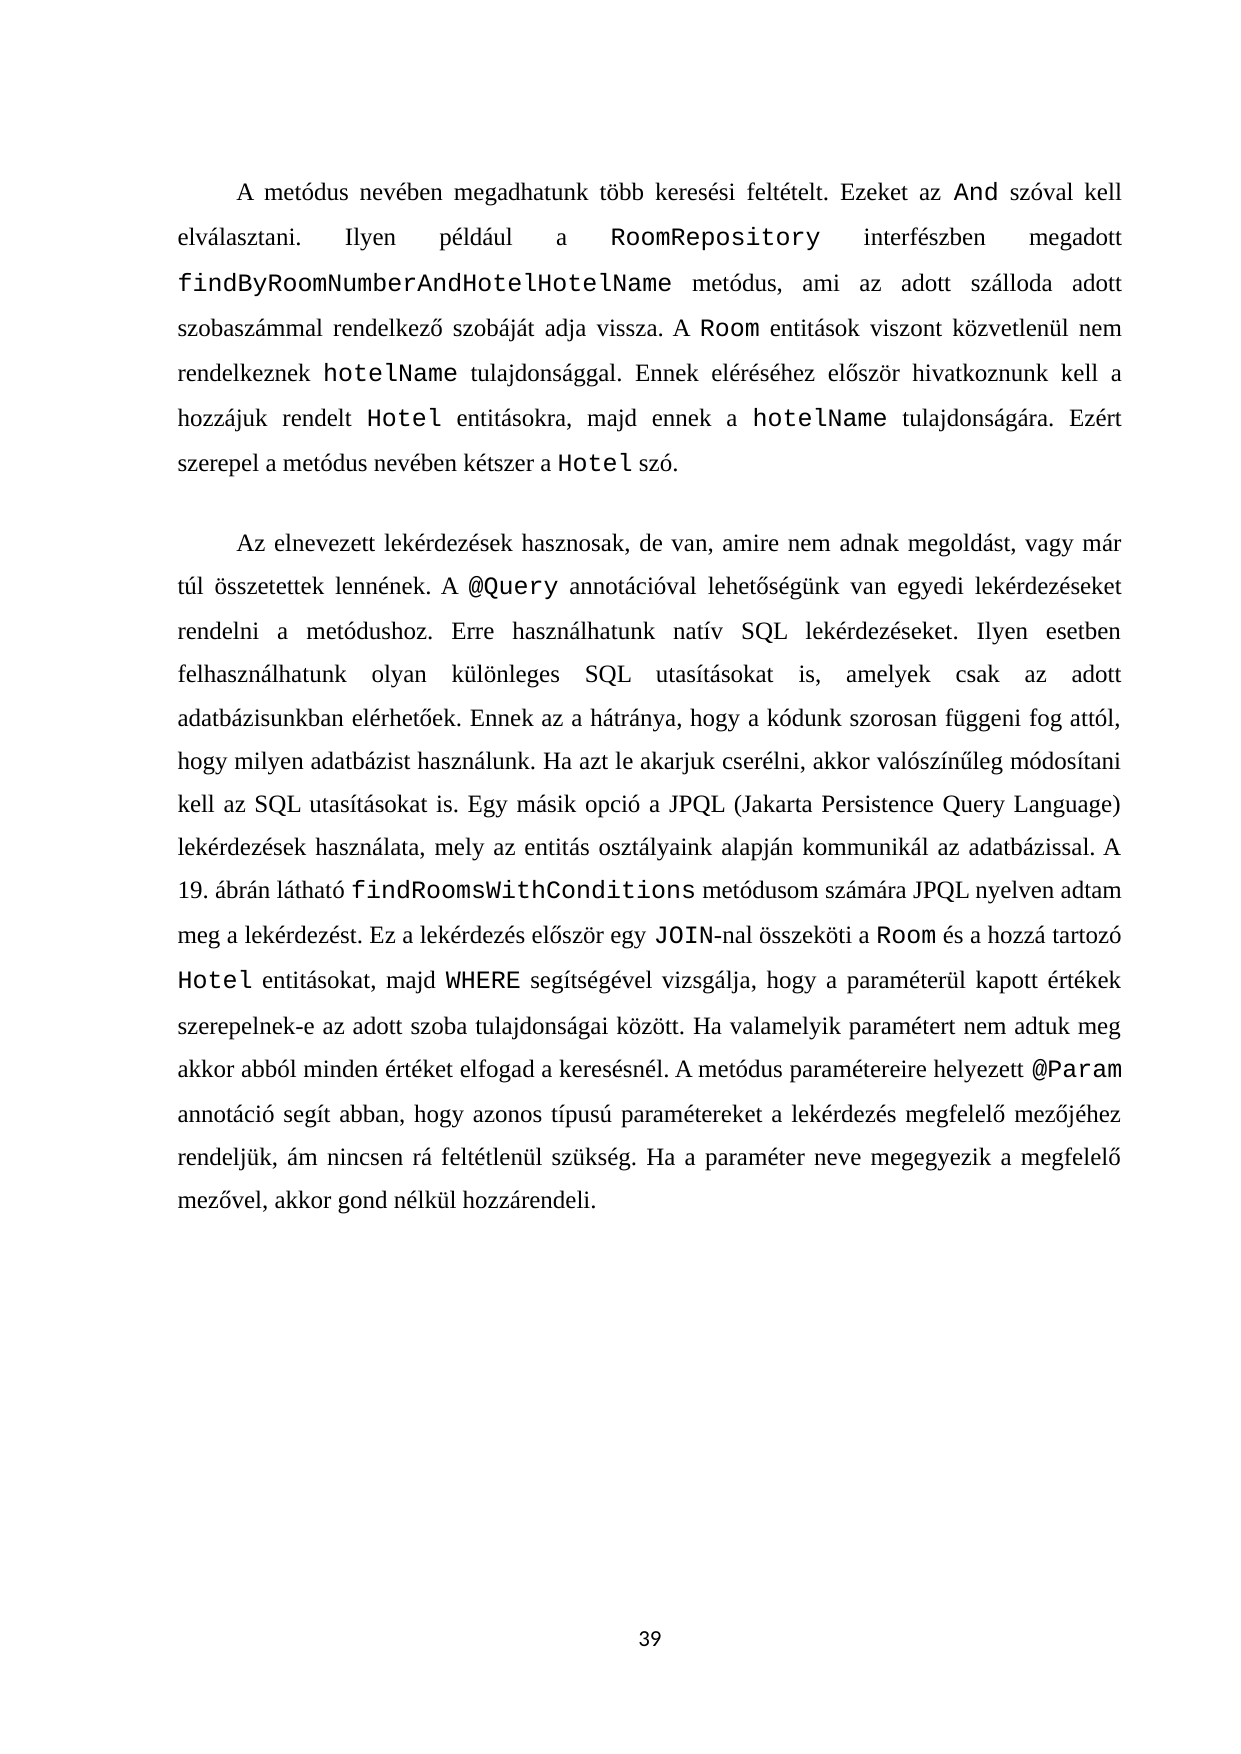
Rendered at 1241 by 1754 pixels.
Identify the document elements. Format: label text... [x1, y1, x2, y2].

text A metódus nevében megadhatunk több keresési feltételt. Ezeket az And szóval kell elválasztani. Ilyen például a RoomRepository interfészben megadott findByRoomNumberAndHotelHotelName metódus, ami az adott szálloda adott szobaszámmal rendelkező szobáját adja vissza. A Room entitások viszont közvetlenül nem rendelkeznek hotelName tulajdonsággal. Ennek eléréséhez először hivatkoznunk kell a hozzájuk rendelt Hotel entitásokra, majd ennek a hotelName tulajdonságára. Ezért szerepel a metódus nevében kétszer a Hotel szó. [177, 177, 1122, 479]
text Az elnevezett lekérdezések hasznosak, de van, amire nem adnak megoldást, vagy már túl összetettek lennének. A @Query annotációval lehetőségünk van egyedi lekérdezéseket rendelni a metódushoz. Erre használhatunk natív SQL lekérdezéseket. Ilyen esetben felhasználhatunk olyan különleges SQL utasításokat is, amelyek csak az adott adatbázisunkban elérhetőek. Ennek az a hátránya, hogy a kódunk szorosan függeni fog attól, hogy milyen adatbázist használunk. Ha azt le akarjuk cserélni, akkor valószínűleg módosítani kell az SQL utasításokat is. Egy másik opció a JPQL (Jakarta Persistence Query Language) lekérdezések használata, mely az entitás osztályaink alapján kommunikál az adatbázissal. A 19. ábrán látható findRoomsWithConditions metódusom számára JPQL nyelven adtam meg a lekérdezést. Ez a lekérdezés először egy JOIN-nal összeköti a Room és a hozzá tartozó Hotel entitásokat, majd WHERE segítségével vizsgálja, hogy a paraméterül kapott értékek szerepelnek-e az adott szoba tulajdonságai között. Ha valamelyik paramétert nem adtuk meg akkor abból minden értéket elfogad a keresésnél. A metódus paramétereire helyezett @Param annotáció segít abban, hogy azonos típusú paramétereket a lekérdezés megfelelő mezőjéhez rendeljük, ám nincsen rá feltétlenül szükség. Ha a paraméter neve megegyezik a megfelelő mezővel, akkor gond nélkül hozzárendeli. [177, 528, 1122, 1214]
